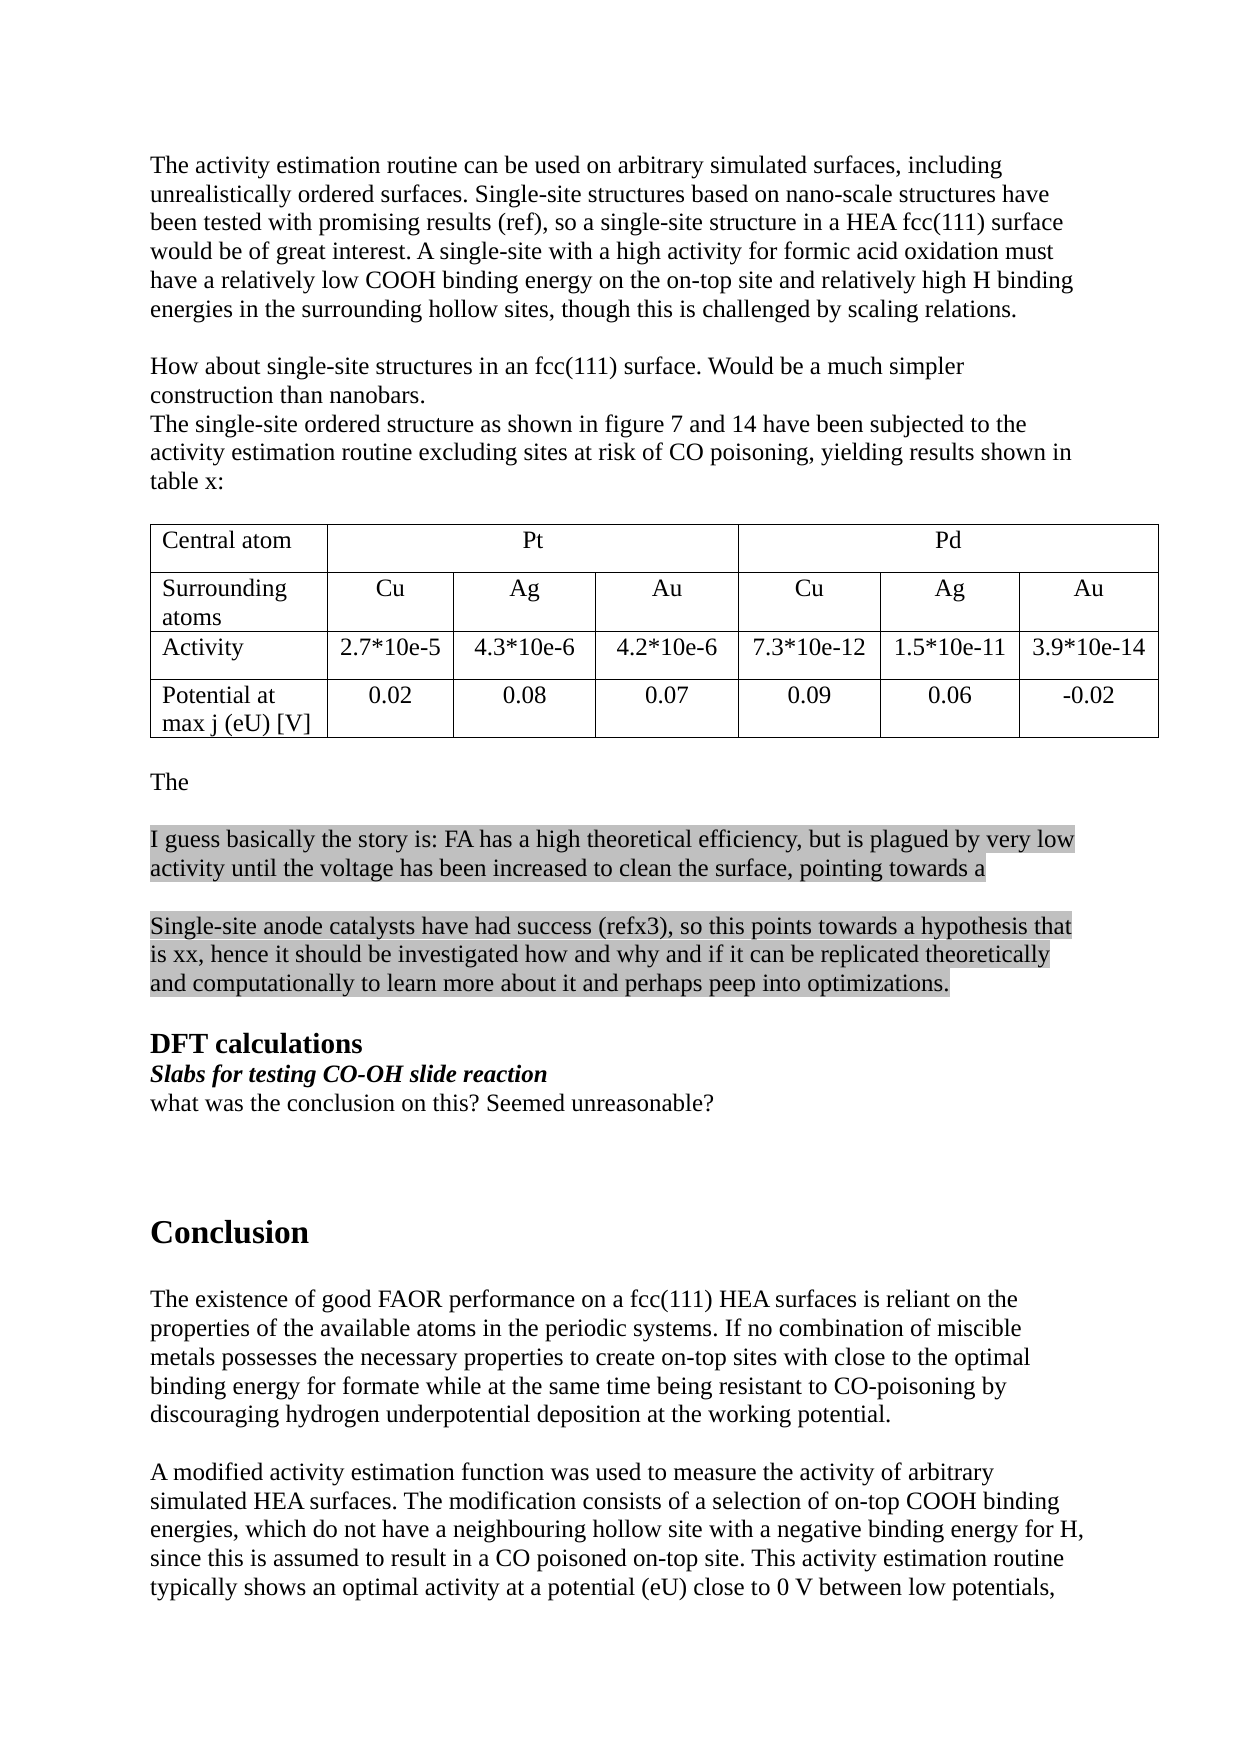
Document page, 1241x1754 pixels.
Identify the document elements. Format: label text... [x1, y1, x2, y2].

table_cell 0.08 [454, 680, 595, 737]
table_cell 0.06 [881, 680, 1019, 737]
table_header Central atom [151, 525, 327, 572]
table_cell 0.07 [596, 680, 738, 737]
table_cell Ag [454, 573, 595, 631]
table_cell Cu [739, 573, 880, 631]
text The single-site ordered structure as shown in figure 7 and 14 have been subjected to the activity estimation routine excluding sites at risk of CO poisoning, yielding results shown in table x: [150, 409, 1090, 495]
table_cell 0.09 [739, 680, 880, 737]
text I guess basically the story is: FA has a high theoretical efficiency, but is plagued by very low activity until the voltage has been increased to clean the surface, pointing towards a [150, 824, 1090, 882]
table_cell -0.02 [1020, 680, 1158, 737]
table_cell 4.2*10e-6 [596, 632, 738, 679]
text How about single-site structures in an fcc(111) surface. Would be a much simpler construction than nanobars. [150, 351, 1090, 409]
text Conclusion [150, 1213, 1090, 1251]
table_cell 2.7*10e-5 [328, 632, 453, 679]
table_cell Potential at max j (eU) [V] [151, 680, 327, 737]
text what was the conclusion on this? Seemed unreasonable? [150, 1088, 1090, 1117]
table_cell 1.5*10e-11 [881, 632, 1019, 679]
table_header Pt [328, 525, 738, 572]
text Single-site anode catalysts have had success (refx3), so this points towards a hypothesis that is xx, hence it should be investigated how and why and if it can be replicated theoretically and computationally to learn more about it and perhaps peep into optimizations. [150, 911, 1090, 997]
text DFT calculations [150, 1026, 1090, 1059]
table_cell 0.02 [328, 680, 453, 737]
text The existence of good FAOR performance on a fcc(111) HEA surfaces is reliant on the properties of the available atoms in the periodic systems. If no combination of miscible metals possesses the necessary properties to create on-top sites with close to the optimal binding energy for formate while at the same time being resistant to CO-poisoning by discouraging hydrogen underpotential deposition at the working potential. [150, 1284, 1090, 1428]
table_cell Activity [151, 632, 327, 679]
table_cell Cu [328, 573, 453, 631]
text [150, 1457, 1090, 1601]
table_cell Ag [881, 573, 1019, 631]
table_cell 4.3*10e-6 [454, 632, 595, 679]
table_cell Au [596, 573, 738, 631]
table_cell Surrounding atoms [151, 573, 327, 631]
text The [150, 767, 1090, 796]
table_cell Au [1020, 573, 1158, 631]
table_header Pd [739, 525, 1158, 572]
text The activity estimation routine can be used on arbitrary simulated surfaces, including unrealistically ordered surfaces. Single-site structures based on nano-scale structures have been tested with promising results (ref), so a single-site structure in a HEA fcc(111) surface would be of great interest. A single-site with a high activity for formic acid oxidation must have a relatively low COOH binding energy on the on-top site and relatively high H binding energies in the surrounding hollow sites, though this is challenged by scaling relations. [150, 150, 1090, 322]
table_cell 3.9*10e-14 [1020, 632, 1158, 679]
table_cell 7.3*10e-12 [739, 632, 880, 679]
text Slabs for testing CO-OH slide reaction [150, 1059, 1090, 1088]
